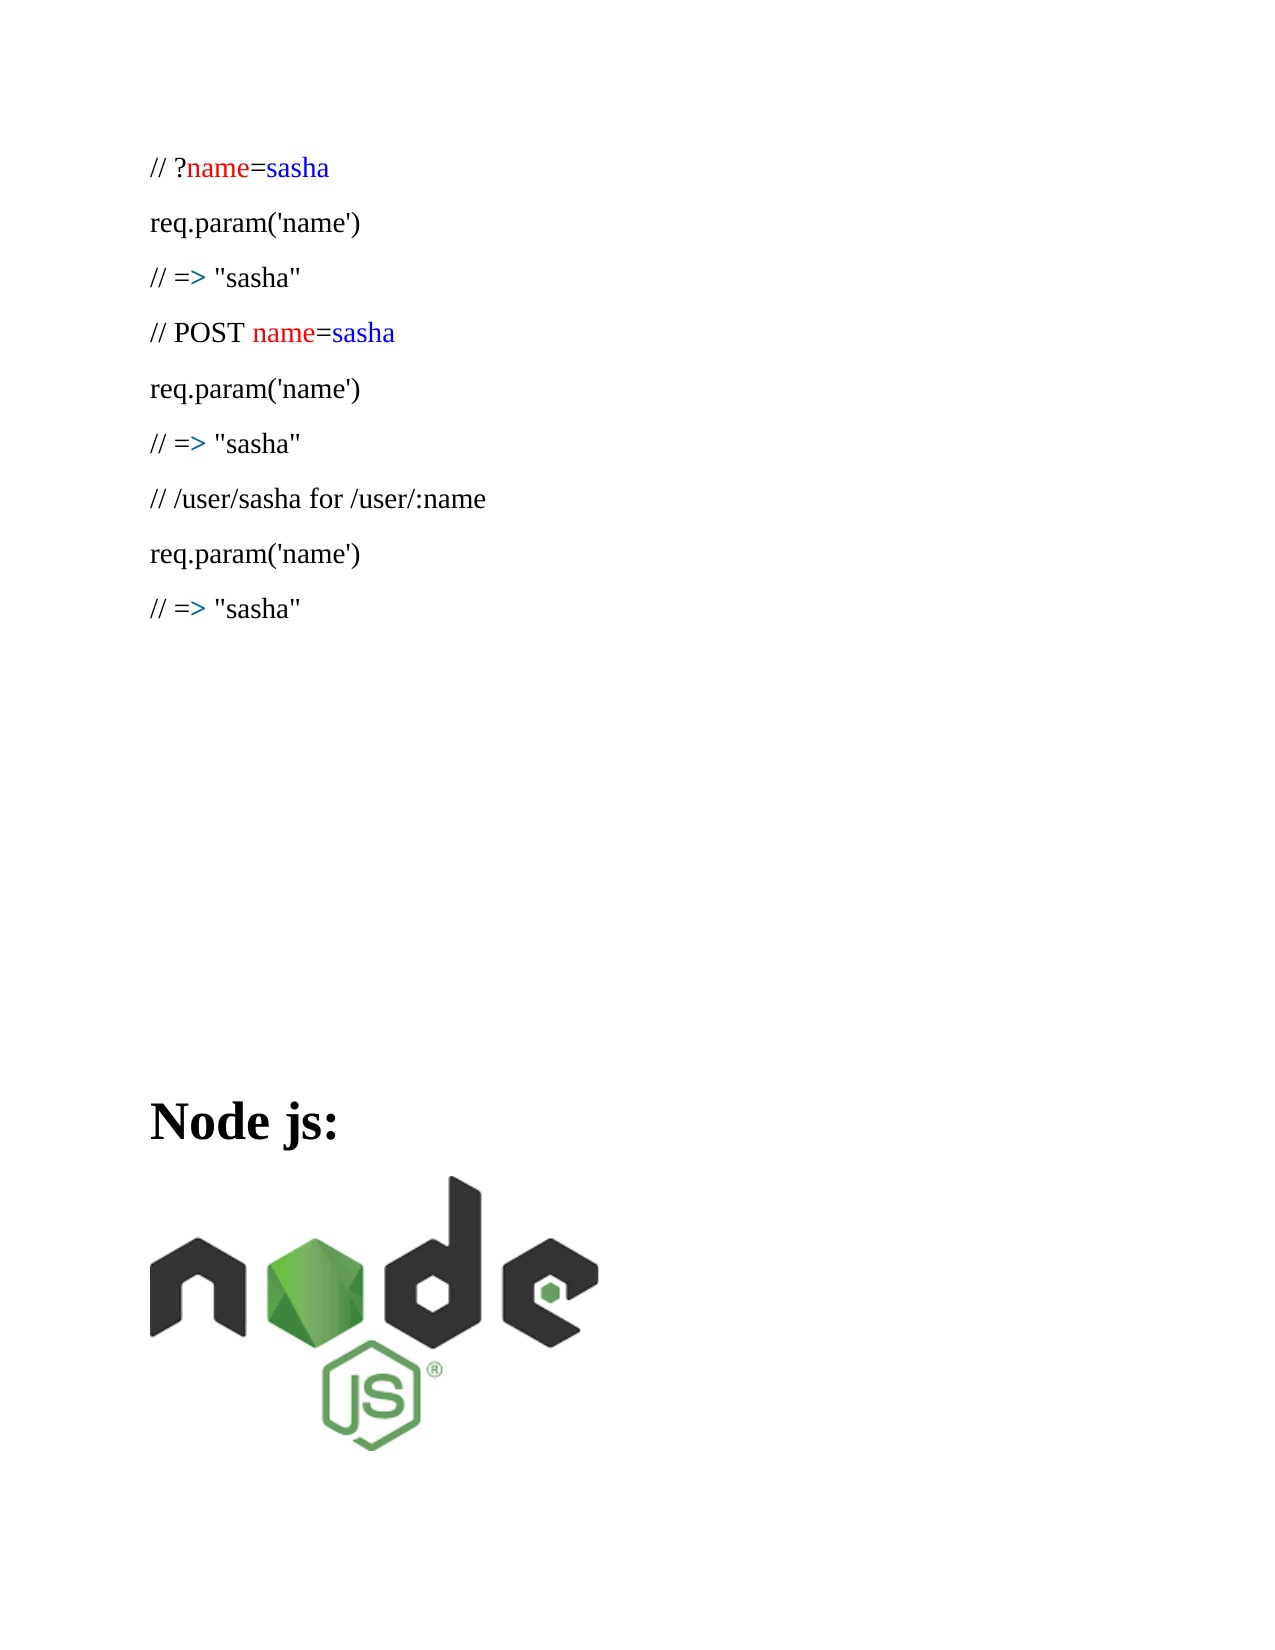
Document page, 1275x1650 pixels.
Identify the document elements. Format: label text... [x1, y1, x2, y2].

picture [150, 1176, 599, 1451]
text // /user/sasha for /user/:name [150, 481, 1125, 515]
text // POST name=sasha [150, 316, 1125, 349]
text Node js: [150, 1088, 1125, 1151]
text req.param('name') [150, 536, 1125, 570]
text // => "sasha" [150, 260, 1125, 294]
text req.param('name') [150, 205, 1125, 239]
text // => "sasha" [150, 426, 1125, 459]
text req.param('name') [150, 371, 1125, 404]
text // => "sasha" [150, 592, 1125, 625]
text // ?name=sasha [150, 150, 1125, 183]
